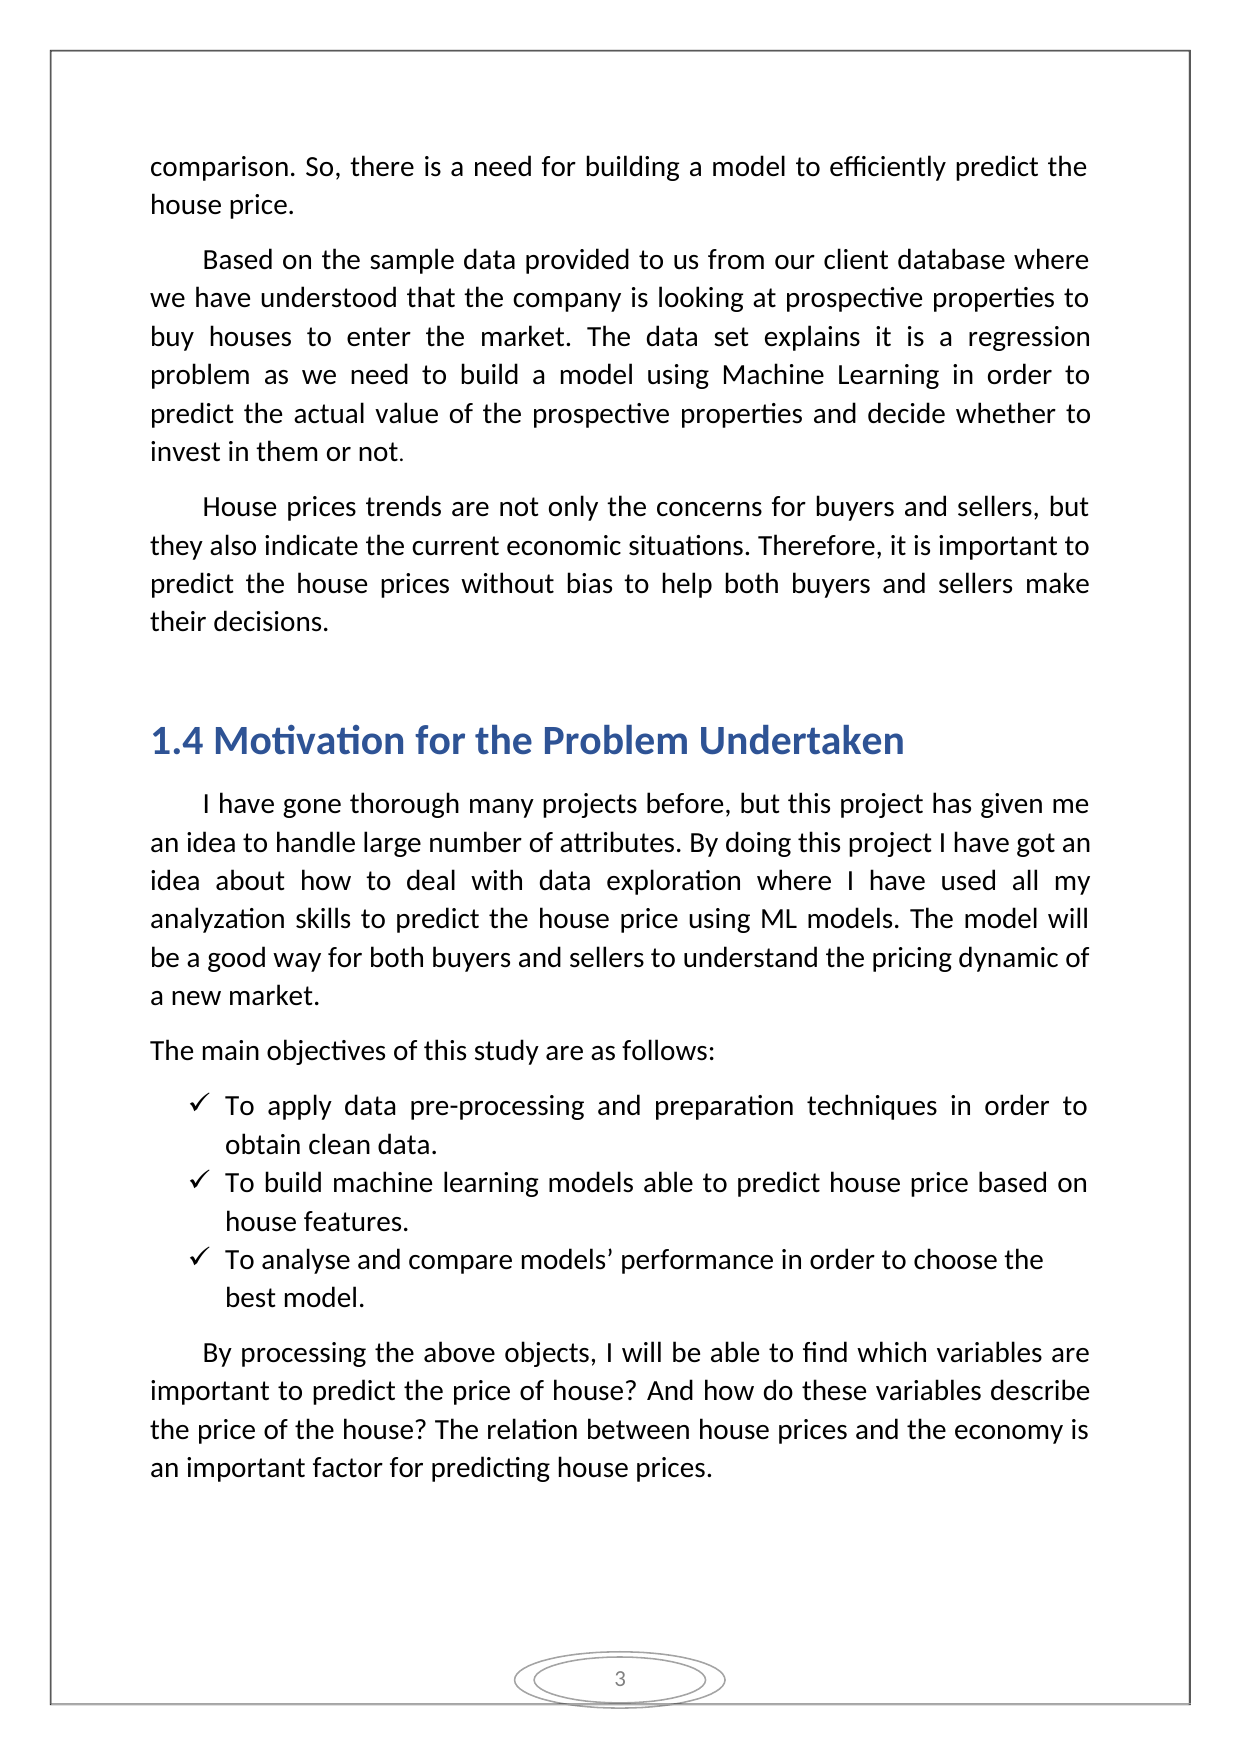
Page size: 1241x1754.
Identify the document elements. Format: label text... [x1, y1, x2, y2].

text 3 [91, 1664, 1148, 1692]
text House prices trends are not only the concerns for buyers and sellers, but they also indicate the current economic situations. Therefore, it is important to predict the house prices without bias to help both buyers and sellers make their decisions. [150, 488, 1091, 639]
text I have gone thorough many projects before, but this project has given me an idea to handle large number of attributes. By doing this project I have got an idea about how to deal with data exploration where I have used all my analyzation skills to predict the house price using ML models. The model will be a good way for both buyers and sellers to understand the pricing dynamic of a new market. [150, 785, 1091, 1013]
subtitle Motivation for the Problem Undertaken [150, 714, 1148, 764]
text The main objectives of this study are as follows: [150, 1032, 1148, 1068]
list To apply data pre-processing and preparation techniques in order to obtain clean data. [187, 1087, 1090, 1162]
text comparison. So, there is a need for building a model to efficiently predict the house price. [150, 148, 1090, 222]
text By processing the above objects, I will be able to find which variables are important to predict the price of house? And how do these variables describe the price of the house? The relation between house prices and the economy is an important factor for predicting house prices. [150, 1334, 1091, 1485]
list To build machine learning models able to predict house price based on house features. [187, 1164, 1090, 1238]
list To analyse and compare models’ performance in order to choose the best model. [187, 1241, 1091, 1314]
text Based on the sample data provided to us from our client database where we have understood that the company is looking at prospective properties to buy houses to enter the market. The data set explains it is a regression problem as we need to build a model using Machine Learning in order to predict the actual value of the prospective properties and decide whether to invest in them or not. [150, 241, 1091, 469]
